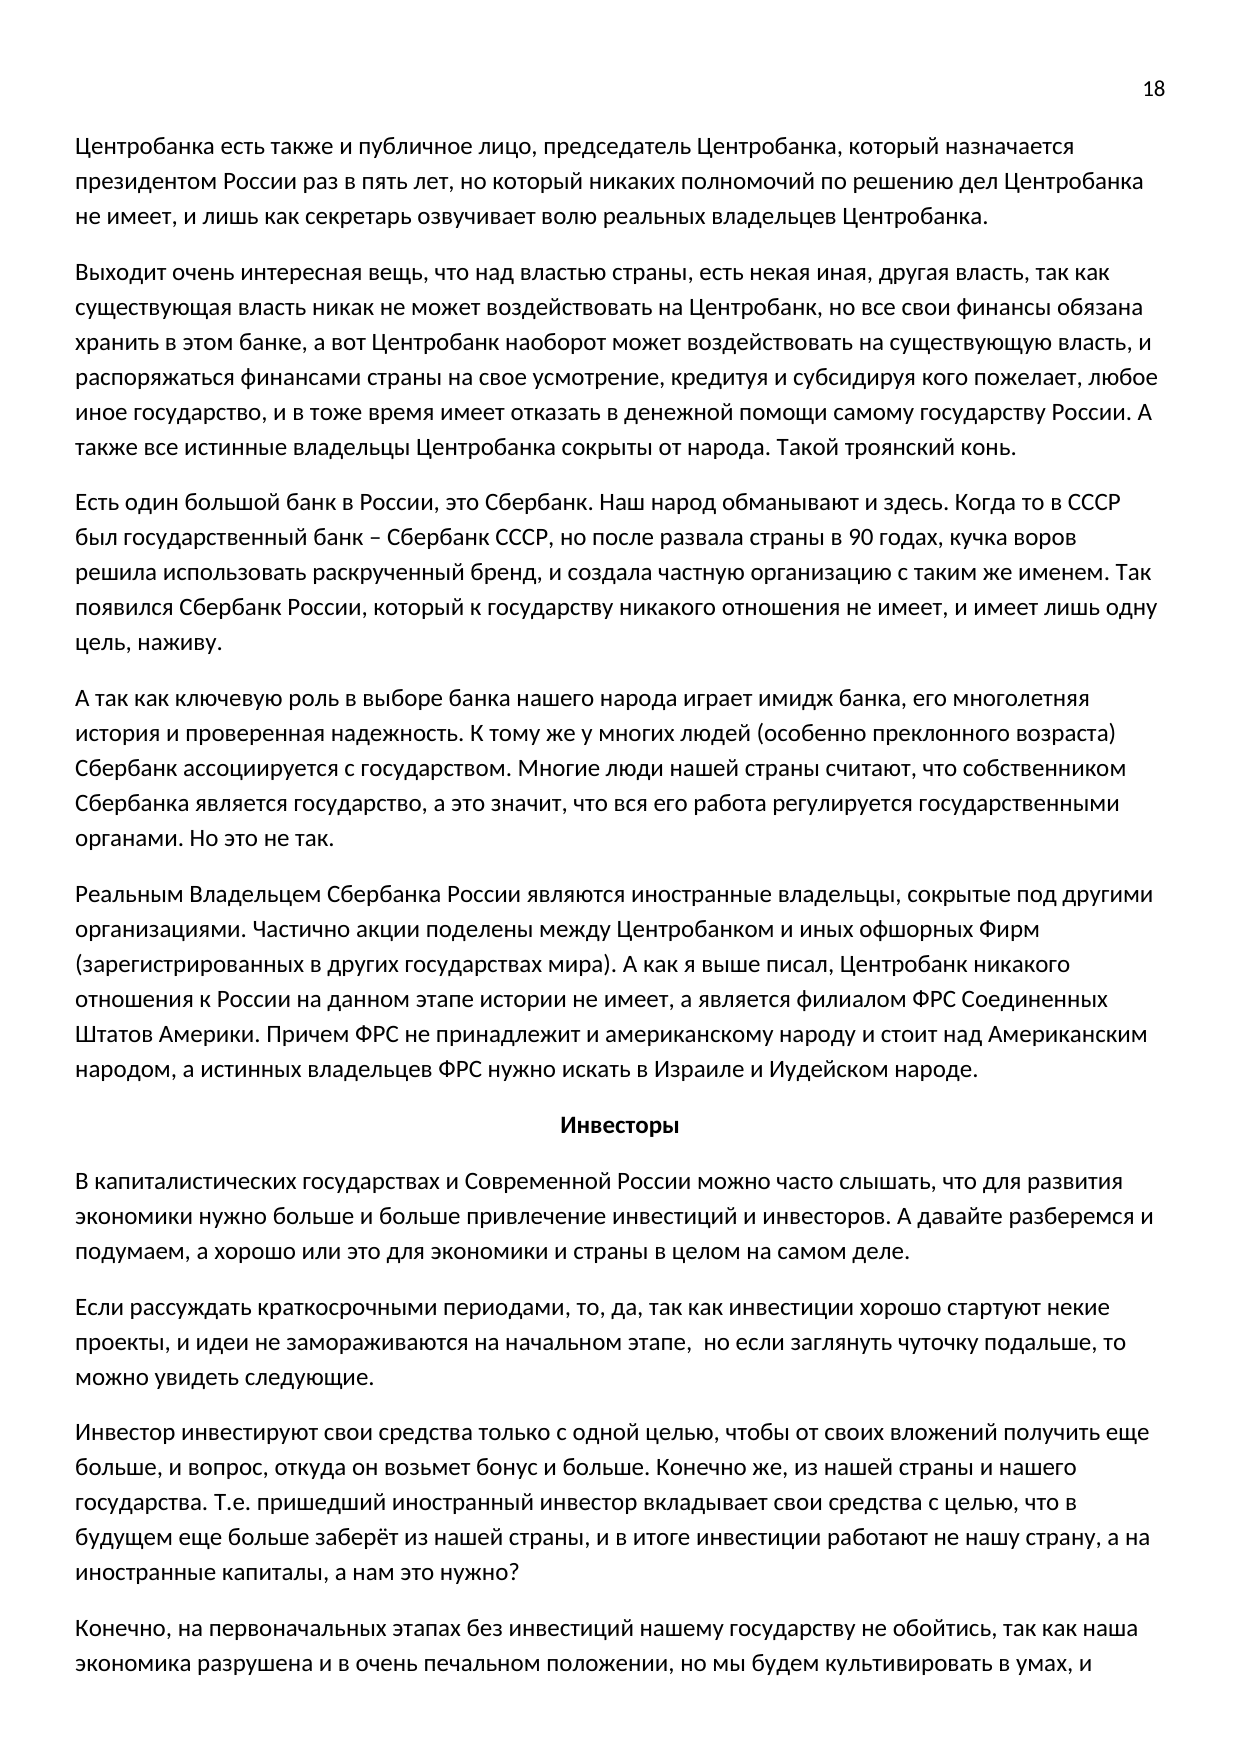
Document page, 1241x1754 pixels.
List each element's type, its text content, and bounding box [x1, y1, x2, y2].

text А так как ключевую роль в выборе банка нашего народа играет имидж банка, его многолетняя история и проверенная надежность. К тому же у многих людей (особенно преклонного возраста) Сбербанк ассоциируется с государством. Многие люди нашей страны считают, что собственником Сбербанка является государство, а это значит, что вся его работа регулируется государственными органами. Но это не так. [75, 682, 1165, 853]
text Инвестор инвестируют свои средства только с одной целью, чтобы от своих вложений получить еще больше, и вопрос, откуда он возьмет бонус и больше. Конечно же, из нашей страны и нашего государства. Т.е. пришедший иностранный инвестор вкладывает свои средства с целью, что в будущем еще больше заберёт из нашей страны, и в итоге инвестиции работают не нашу страну, а на иностранные капиталы, а нам это нужно? [75, 1416, 1165, 1587]
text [75, 130, 1165, 230]
text Реальным Владельцем Сбербанка России являются иностранные владельцы, сокрытые под другими организациями. Частично акции поделены между Центробанком и иных офшорных Фирм (зарегистрированных в других государствах мира). А как я выше писал, Центробанк никакого отношения к России на данном этапе истории не имеет, а является филиалом ФРС Соединенных Штатов Америки. Причем ФРС не принадлежит и американскому народу и стоит над Американским народом, а истинных владельцев ФРС нужно искать в Израиле и Иудейском народе. [75, 878, 1165, 1084]
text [75, 1612, 1165, 1678]
text Если рассуждать краткосрочными периодами, то, да, так как инвестиции хорошо стартуют некие проекты, и идеи не замораживаются на начальном этапе, но если заглянуть чуточку подальше, то можно увидеть следующие. [75, 1291, 1165, 1391]
text Инвесторы [75, 1109, 1165, 1139]
text Выходит очень интересная вещь, что над властью страны, есть некая иная, другая власть, так как существующая власть никак не может воздействовать на Центробанк, но все свои финансы обязана хранить в этом банке, а вот Центробанк наоборот может воздействовать на существующую власть, и распоряжаться финансами страны на свое усмотрение, кредитуя и субсидируя кого пожелает, любое иное государство, и в тоже время имеет отказать в денежной помощи самому государству России. А также все истинные владельцы Центробанка сокрыты от народа. Такой троянский конь. [75, 256, 1165, 461]
text В капиталистических государствах и Современной России можно часто слышать, что для развития экономики нужно больше и больше привлечение инвестиций и инвесторов. А давайте разберемся и подумаем, а хорошо или это для экономики и страны в целом на самом деле. [75, 1165, 1165, 1265]
text Есть один большой банк в России, это Сбербанк. Наш народ обманывают и здесь. Когда то в СССР был государственный банк – Сбербанк СССР, но после развала страны в 90 годах, кучка воров решила использовать раскрученный бренд, и создала частную организацию с таким же именем. Так появился Сбербанк России, который к государству никакого отношения не имеет, и имеет лишь одну цель, наживу. [75, 486, 1165, 657]
